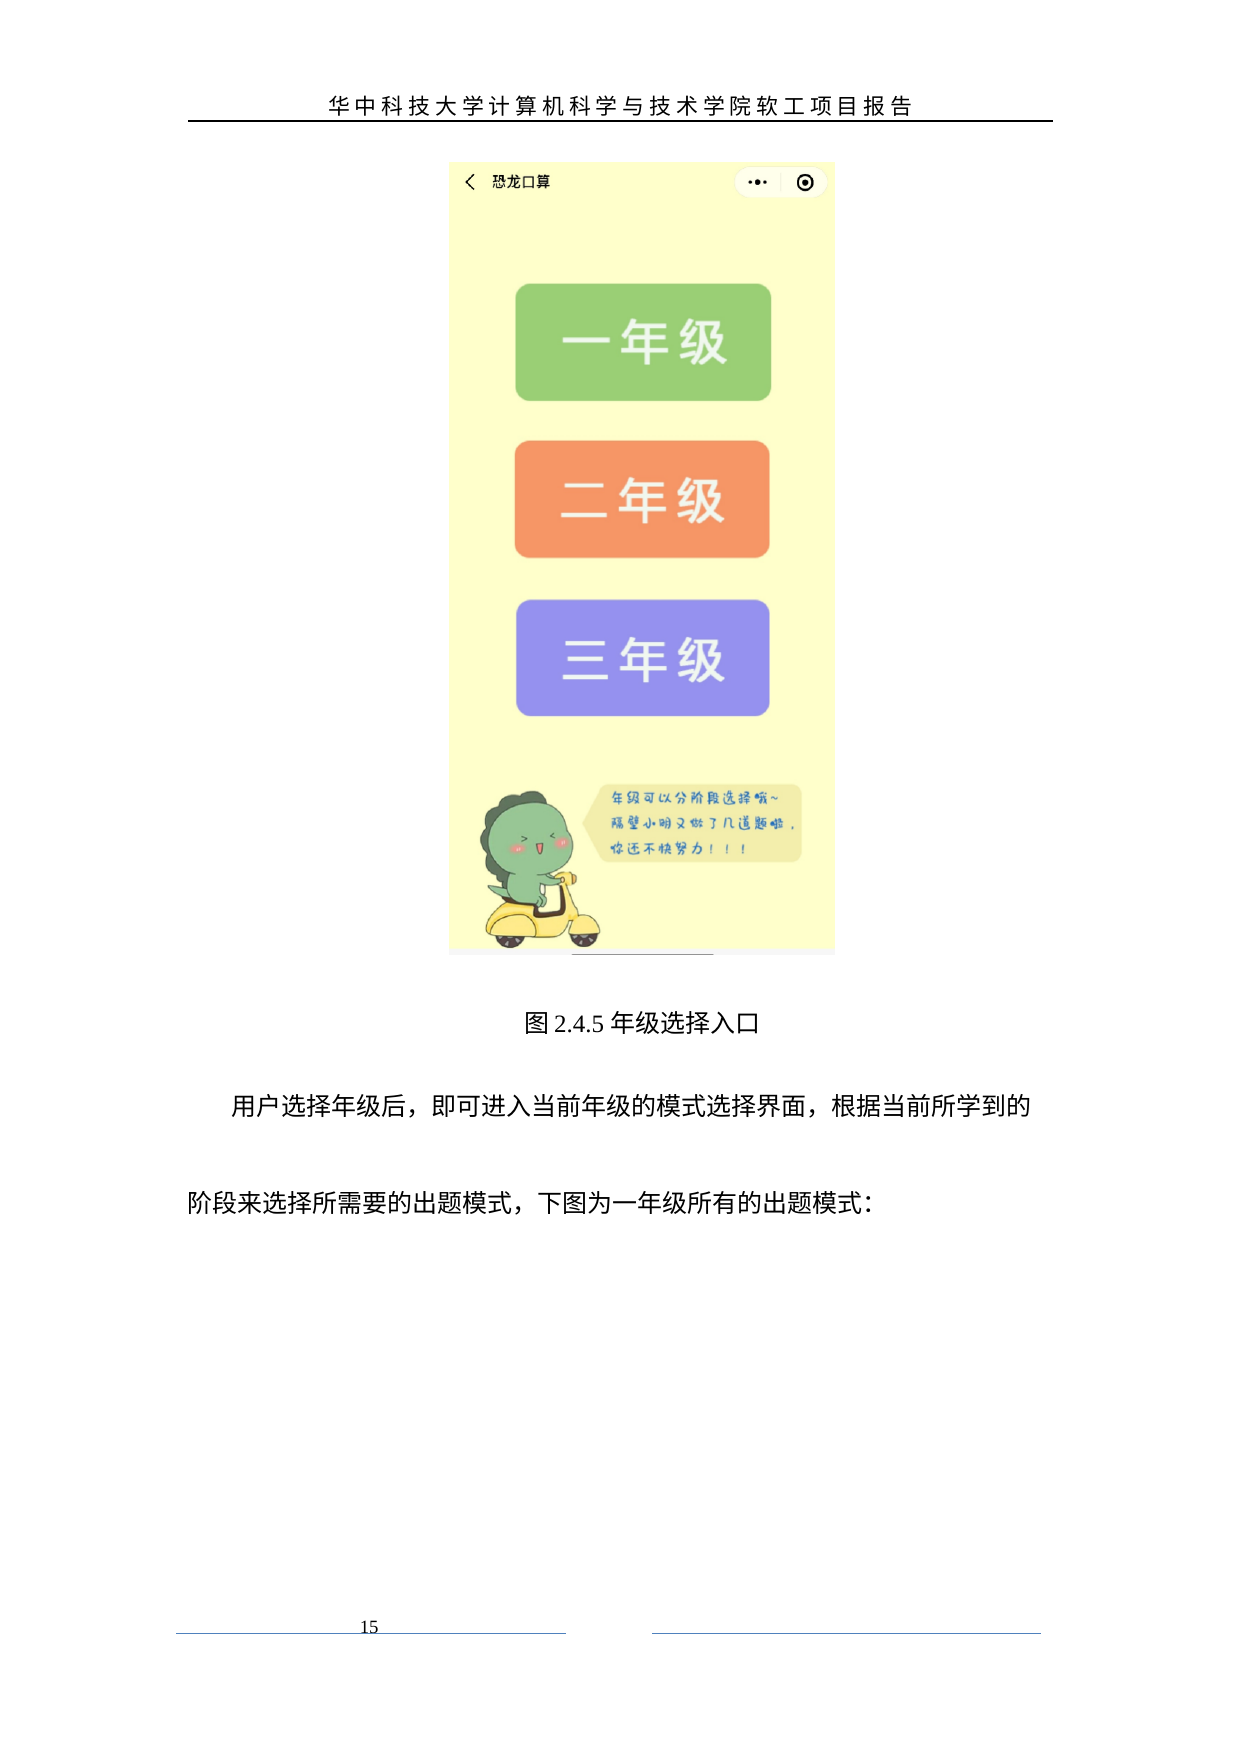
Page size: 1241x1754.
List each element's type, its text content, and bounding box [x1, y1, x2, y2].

picture [449, 162, 835, 955]
text 用户选择年级后，即可进入当前年级的模式选择界面，根据当前所学到的阶段来选择所需要的出题模式，下图为一年级所有的出题模式： [187, 1072, 1053, 1234]
text 图2.4.5 年级选择入口 [187, 989, 1053, 1054]
